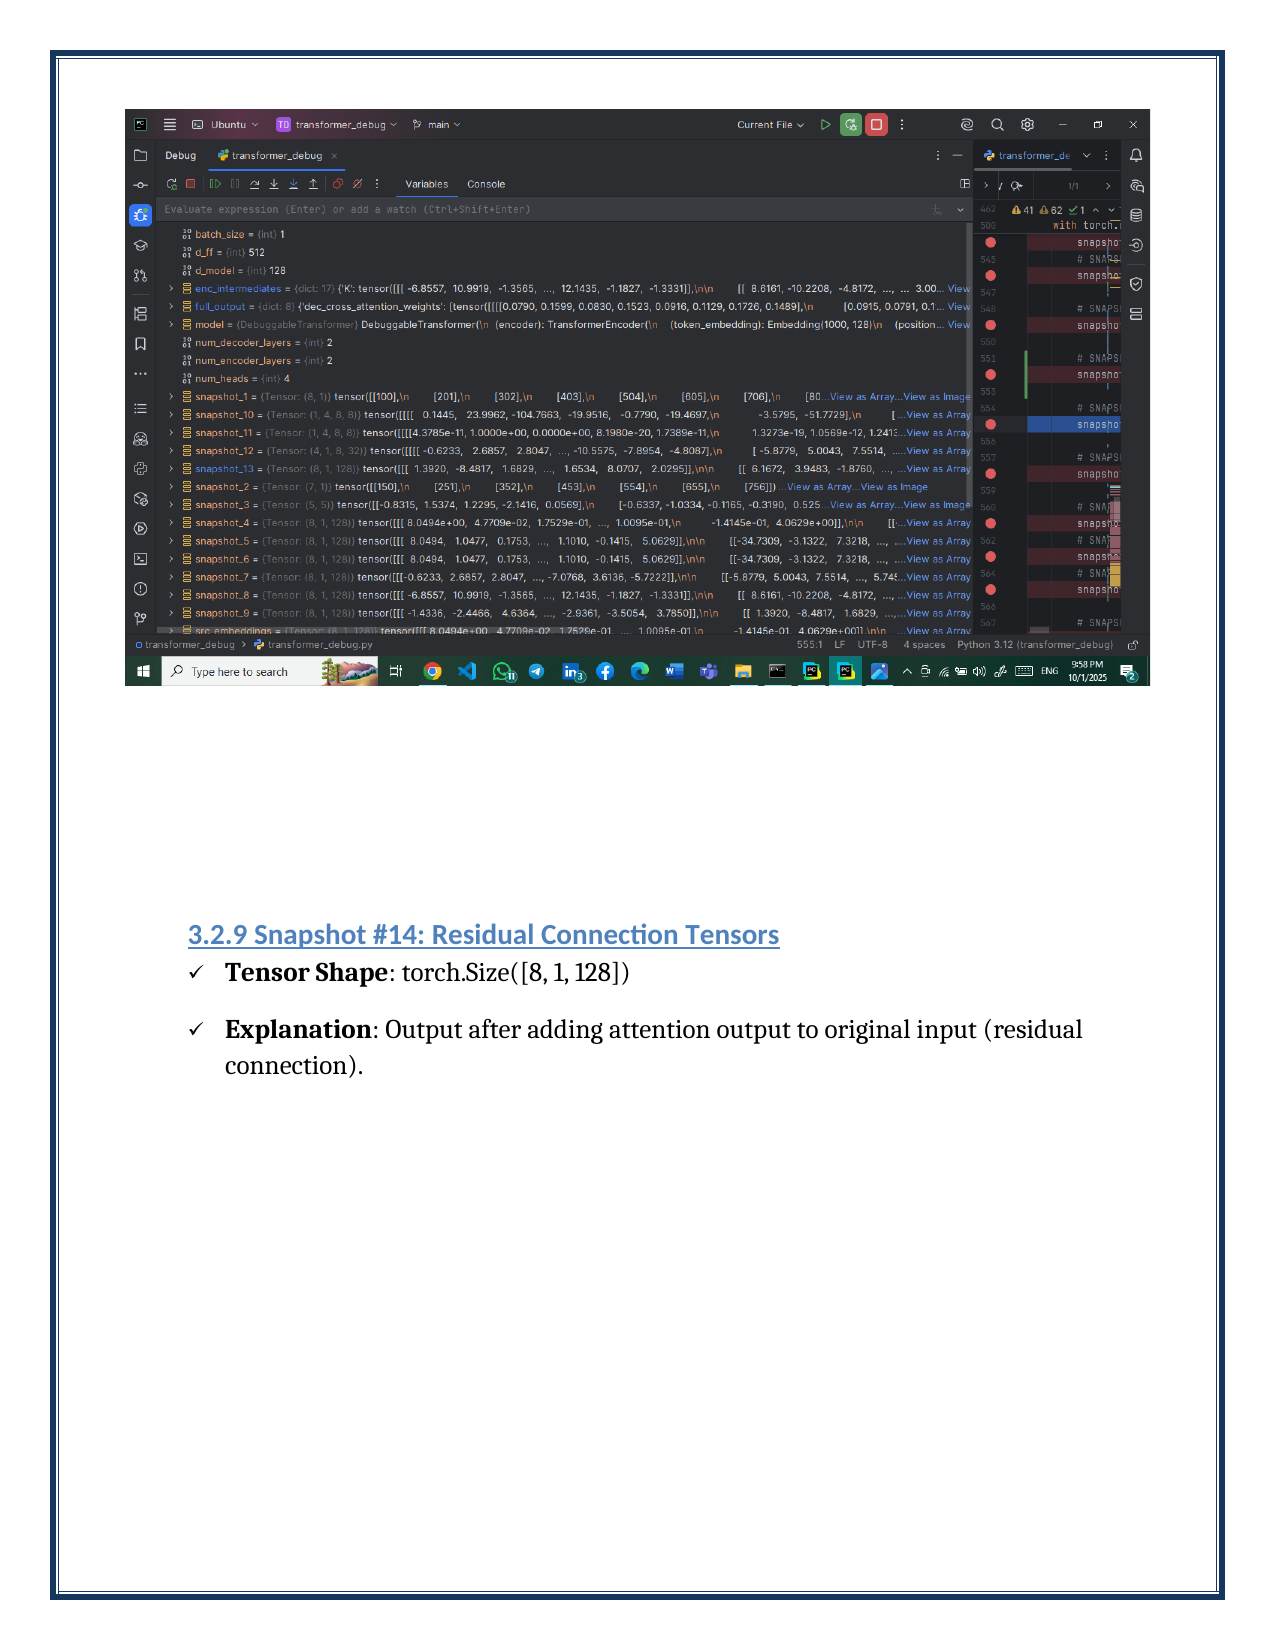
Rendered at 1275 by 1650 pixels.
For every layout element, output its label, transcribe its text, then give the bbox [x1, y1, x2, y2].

picture [125, 109, 1150, 686]
subtitle 3.2.9 Snapshot #14: Residual Connection Tensors [187, 916, 1087, 952]
list Tensor Shape: torch.Size([8, 1, 128]) [187, 957, 1087, 988]
list Explanation: Output after adding attention output to original input (residual connection). [187, 1014, 1087, 1081]
